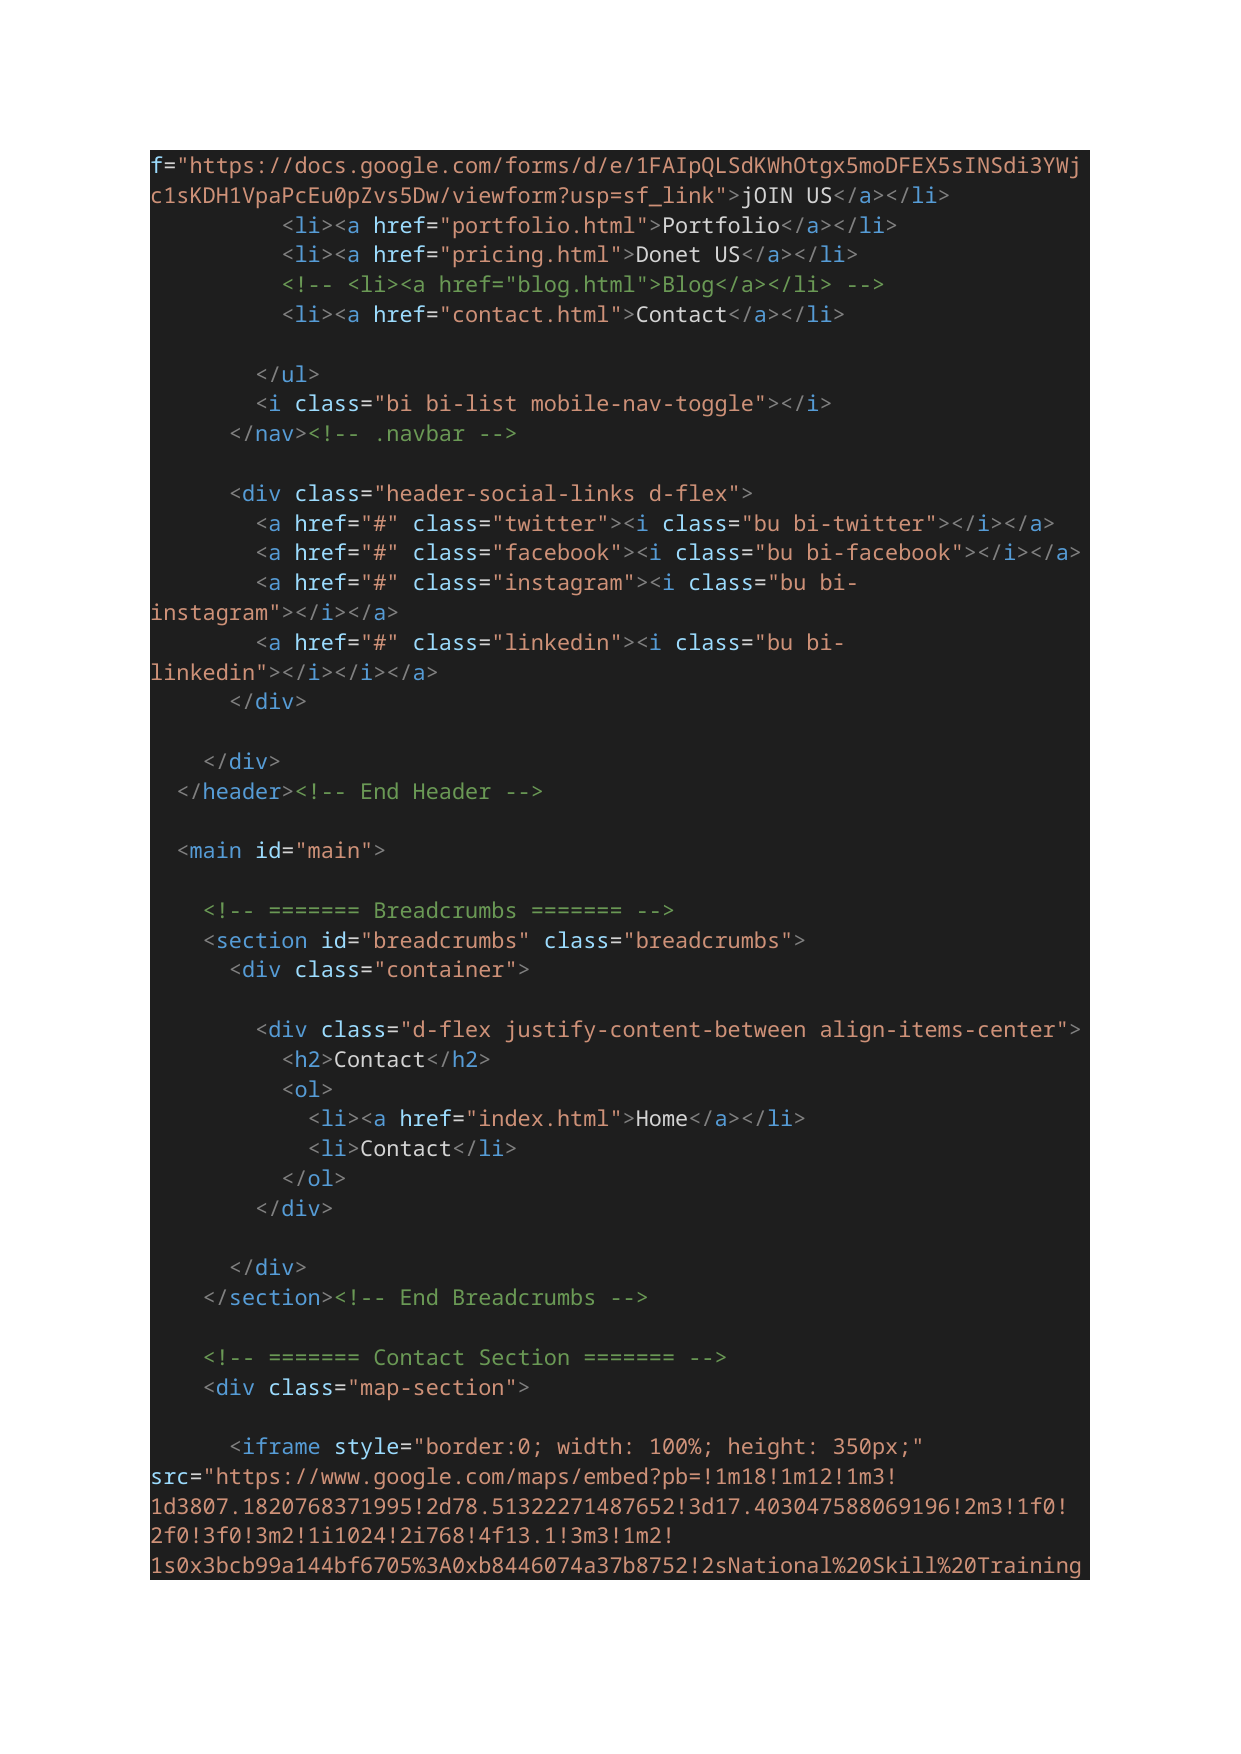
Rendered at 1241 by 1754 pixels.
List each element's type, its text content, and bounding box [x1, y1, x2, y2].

text <!-- <li><a href="blog.html">Blog</a></li> --> [150, 269, 1090, 299]
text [150, 150, 1090, 209]
text <!-- ======= Contact Section ======= --> [150, 1342, 1090, 1371]
text <ol> [150, 1073, 1090, 1103]
text <a href="#" class="instagram"><i class="bu bi-instagram"></i></a> [150, 567, 1090, 627]
text <div class="map-section"> [150, 1371, 1090, 1401]
text <div class="container"> [150, 954, 1090, 984]
text <li><a href="pricing.html">Donet US</a></li> [150, 239, 1090, 269]
text <!-- ======= Breadcrumbs ======= --> [150, 895, 1090, 924]
text <main id="main"> [150, 835, 1090, 865]
text </ol> [150, 1163, 1090, 1193]
text </div> [150, 1252, 1090, 1282]
text </ul> [150, 358, 1090, 388]
text <i class="bi bi-list mobile-nav-toggle"></i> [150, 388, 1090, 418]
text <li>Contact</li> [150, 1133, 1090, 1163]
text </div> [150, 746, 1090, 776]
text </nav><!-- .navbar --> [150, 418, 1090, 448]
text <div class="header-social-links d-flex"> [150, 478, 1090, 507]
text <div class="d-flex justify-content-between align-items-center"> [150, 1014, 1090, 1044]
text <li><a href="contact.html">Contact</a></li> [150, 299, 1090, 329]
text <li><a href="portfolio.html">Portfolio</a></li> [150, 209, 1090, 239]
text <a href="#" class="twitter"><i class="bu bi-twitter"></i></a> [150, 507, 1090, 537]
text <a href="#" class="facebook"><i class="bu bi-facebook"></i></a> [150, 537, 1090, 567]
text <section id="breadcrumbs" class="breadcrumbs"> [150, 924, 1090, 954]
text </div> [150, 1193, 1090, 1222]
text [150, 1431, 1090, 1580]
text </div> [150, 686, 1090, 716]
text <h2>Contact</h2> [150, 1044, 1090, 1073]
text <li><a href="index.html">Home</a></li> [150, 1103, 1090, 1133]
text </header><!-- End Header --> [150, 776, 1090, 805]
text <a href="#" class="linkedin"><i class="bu bi-linkedin"></i></i></a> [150, 627, 1090, 686]
text </section><!-- End Breadcrumbs --> [150, 1282, 1090, 1312]
